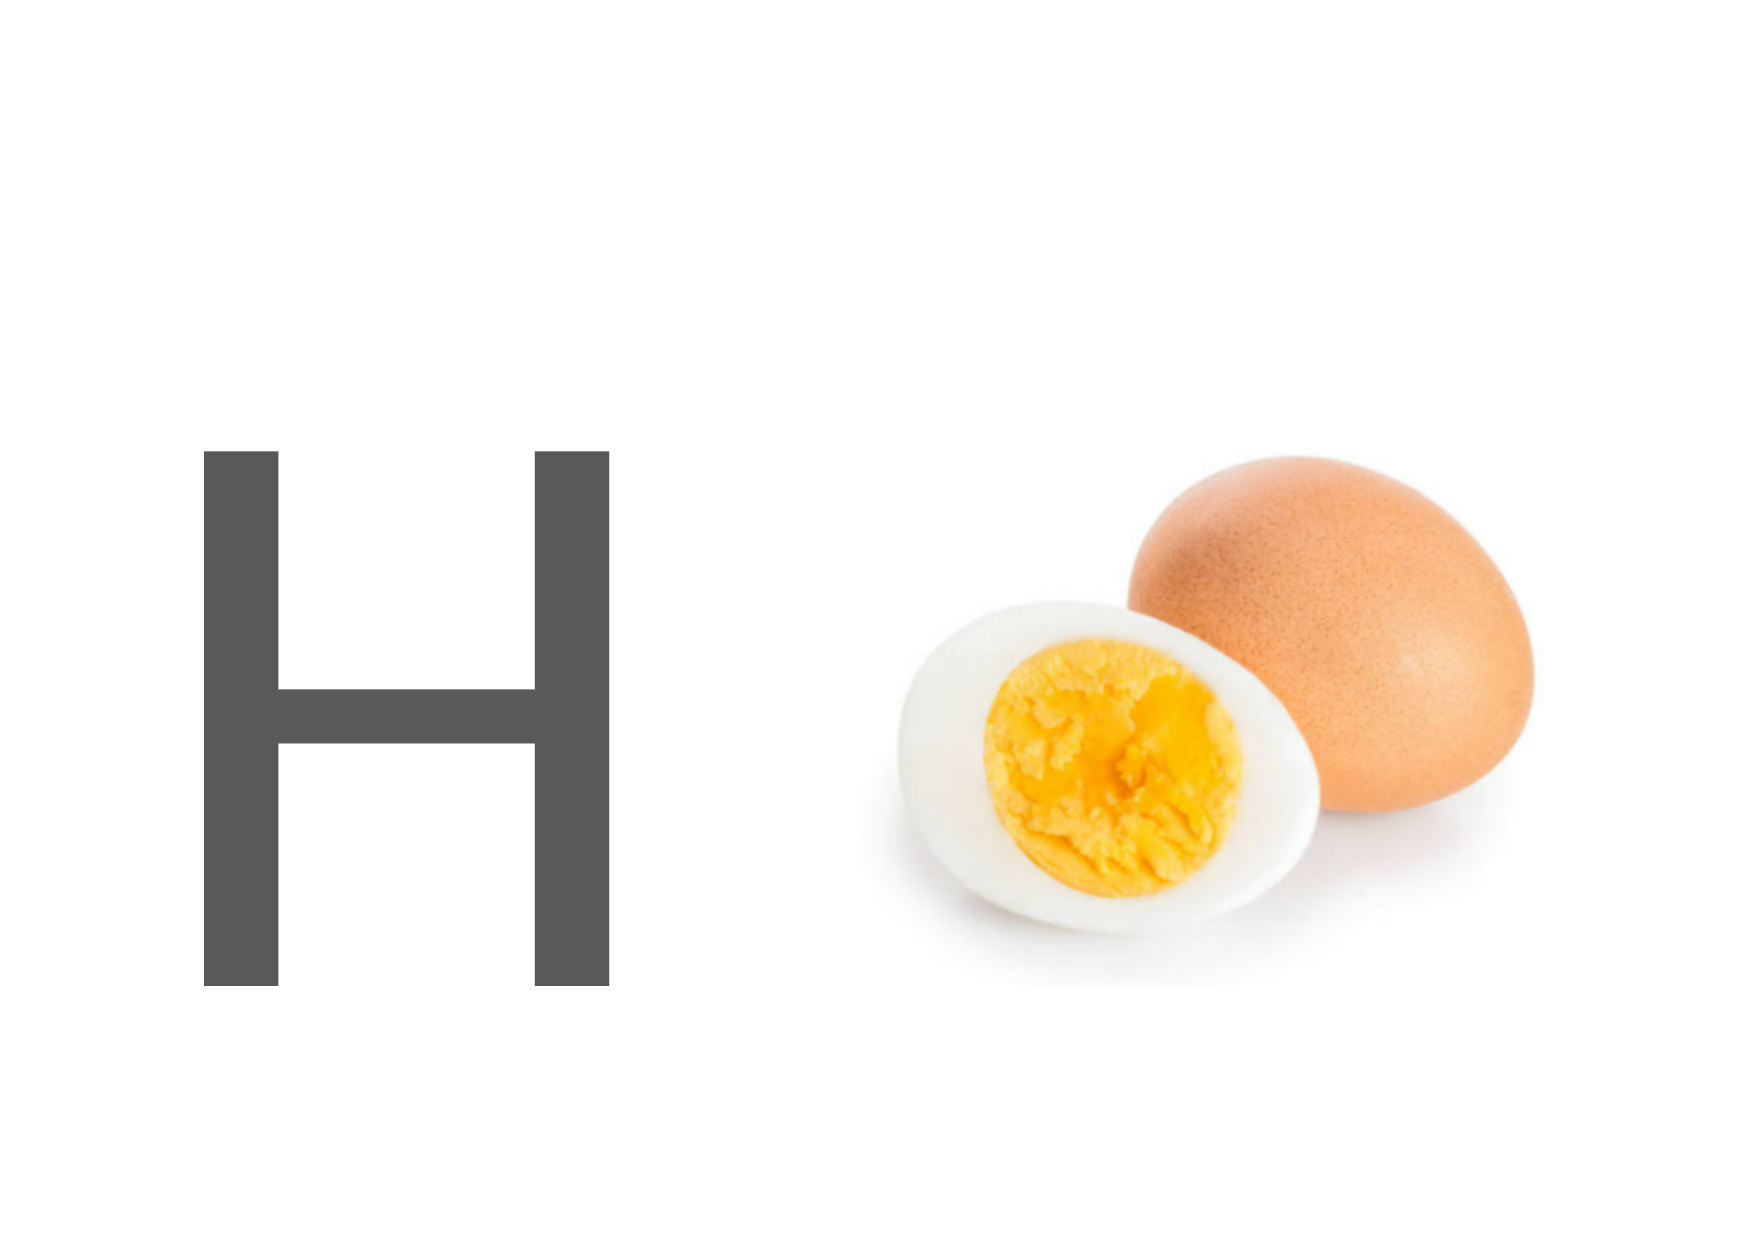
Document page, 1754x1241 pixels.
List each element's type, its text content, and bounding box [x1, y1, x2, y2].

picture [808, 387, 1605, 987]
